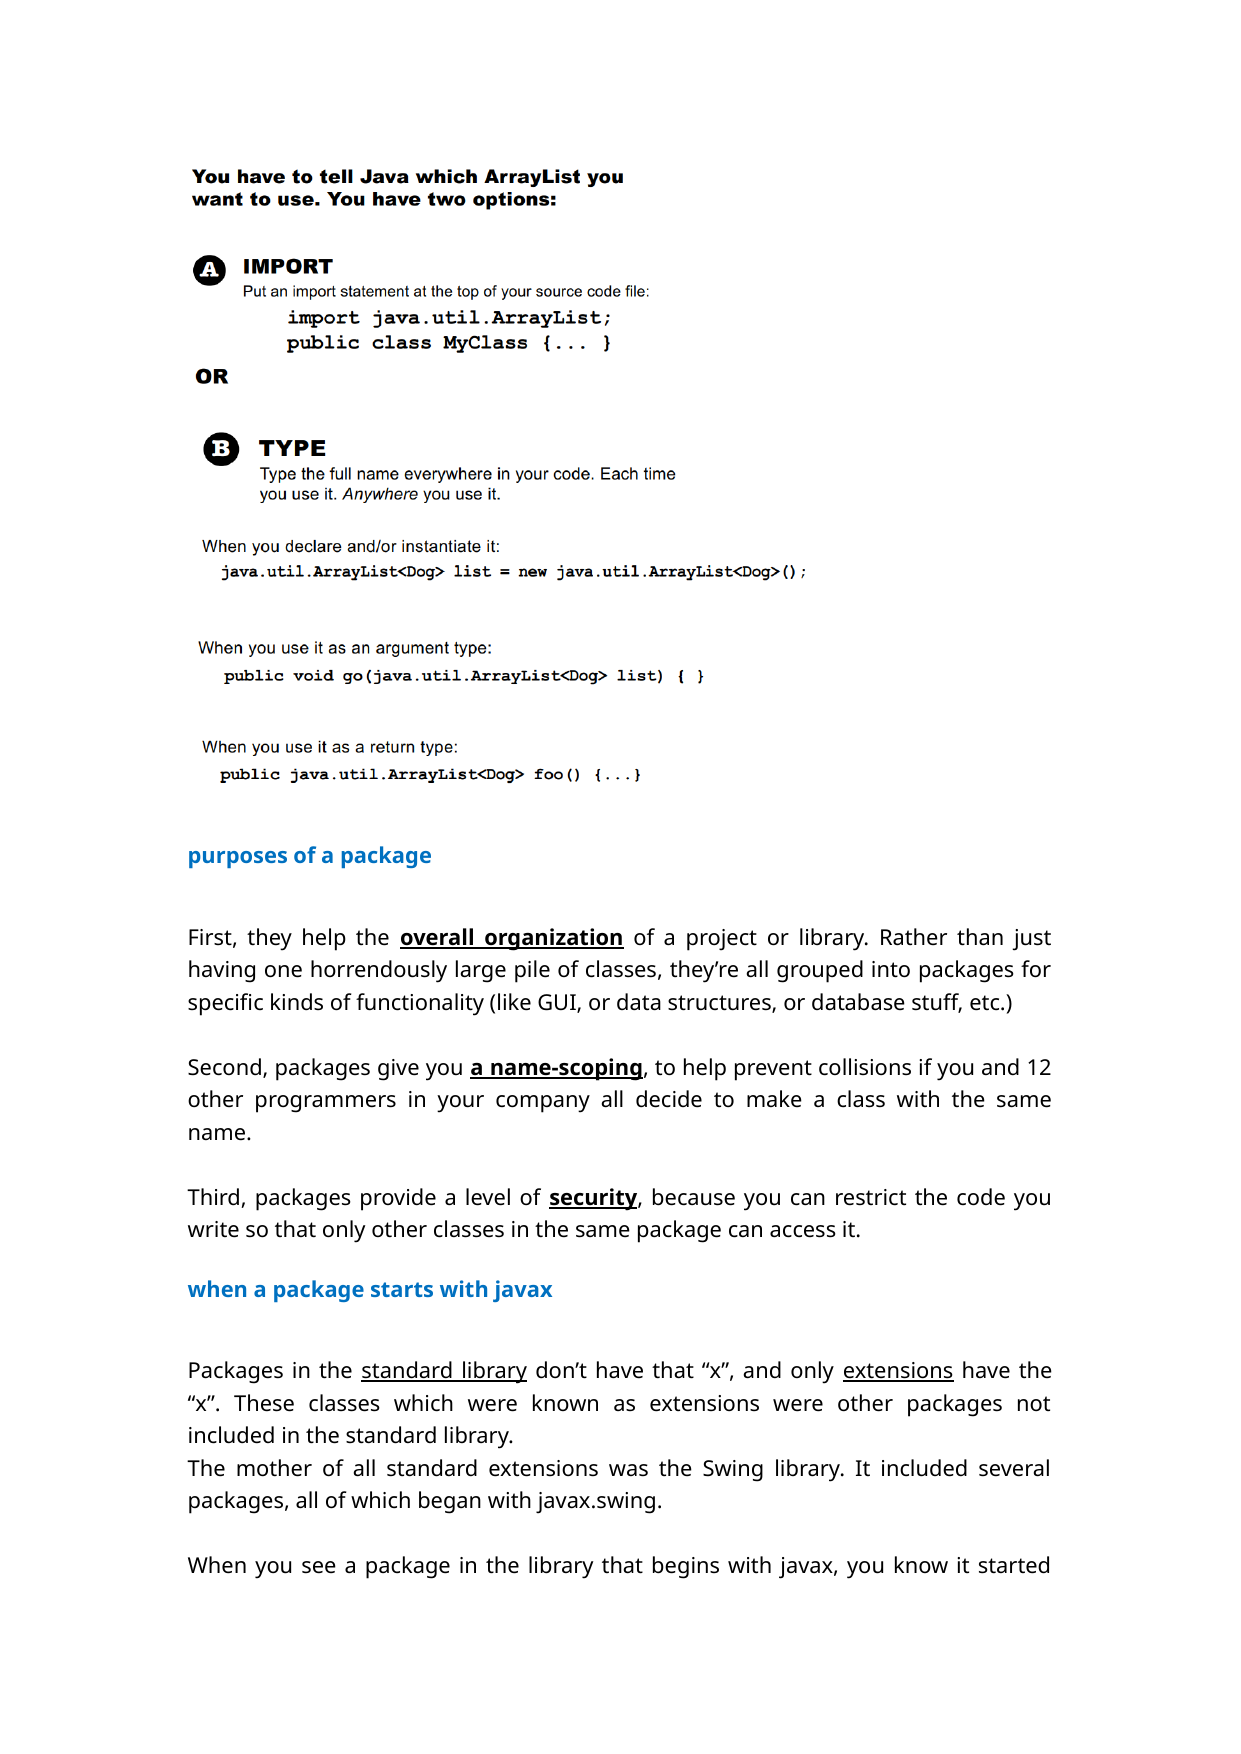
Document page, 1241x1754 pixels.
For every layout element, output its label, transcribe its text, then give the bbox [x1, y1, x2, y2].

text Second, packages give you a name-scoping, to help prevent collisions if you and 12 other programmers in your company all decide to make a class with the same name. [187, 1050, 1053, 1148]
subtitle when a package starts with javax [187, 1272, 1053, 1305]
subtitle purposes of a package [187, 839, 1053, 872]
text First, they help the overall organization of a project or library. Rather than just having one horrendously large pile of classes, they’re all grouped into packages for specific kinds of functionality (like GUI, or data structures, or database stuff, etc.) [187, 920, 1053, 1018]
text The mother of all standard extensions was the Swing library. It included several packages, all of which began with javax.swing. [187, 1451, 1053, 1516]
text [187, 1549, 1053, 1581]
text Third, packages provide a level of security, because you can restrict the code you write so that only other classes in the same package can access it. [187, 1180, 1053, 1245]
picture [187, 422, 809, 790]
picture [187, 162, 656, 391]
text Packages in the standard library don’t have that “x”, and only extensions have the “x”. These classes which were known as extensions were other packages not included in the standard library. [187, 1354, 1053, 1451]
